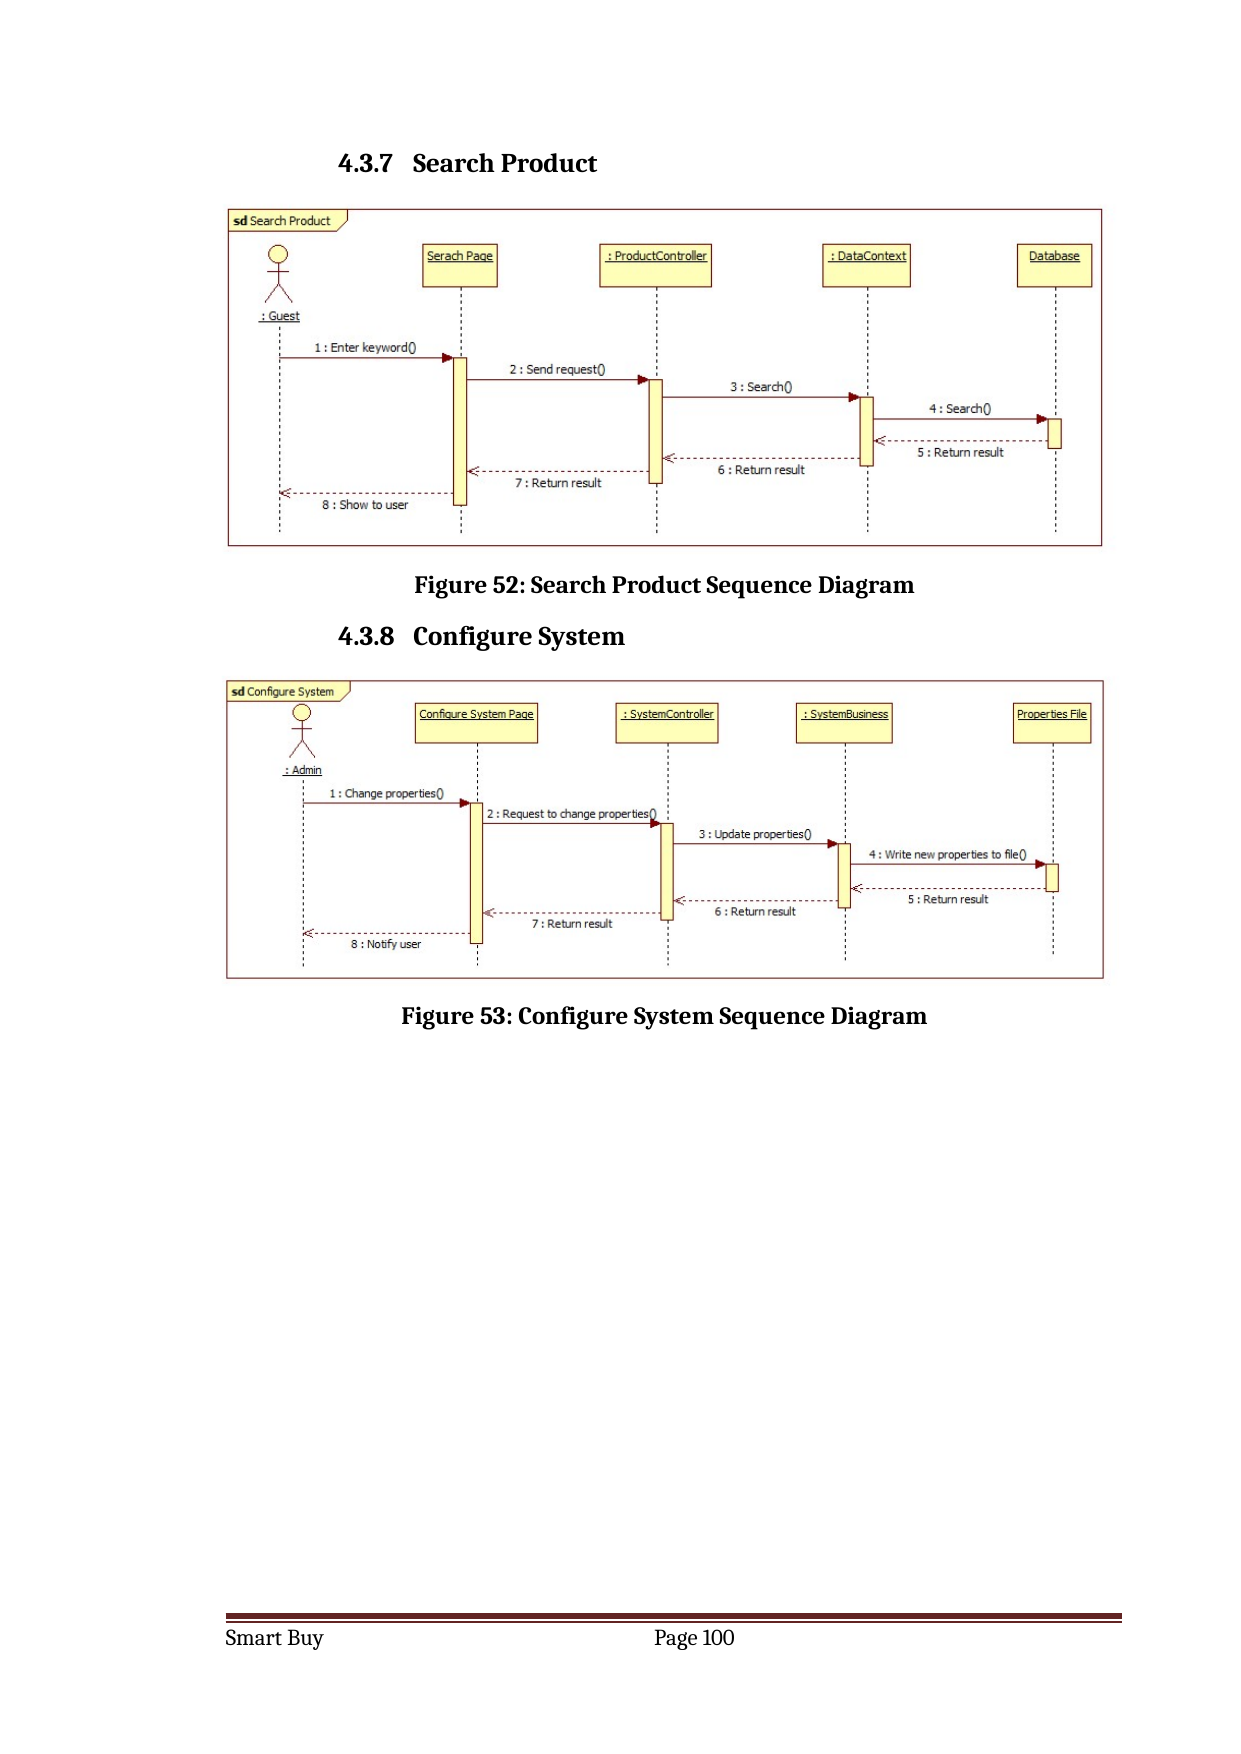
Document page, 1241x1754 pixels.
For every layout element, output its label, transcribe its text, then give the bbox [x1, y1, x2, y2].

text Figure 52: Search Product Sequence Diagram [207, 571, 1122, 600]
subtitle Configure System [338, 621, 1122, 652]
subtitle Search Product [338, 148, 1122, 179]
picture [206, 187, 1123, 567]
picture [206, 660, 1123, 998]
text Figure 53: Configure System Sequence Diagram [207, 1002, 1122, 1031]
